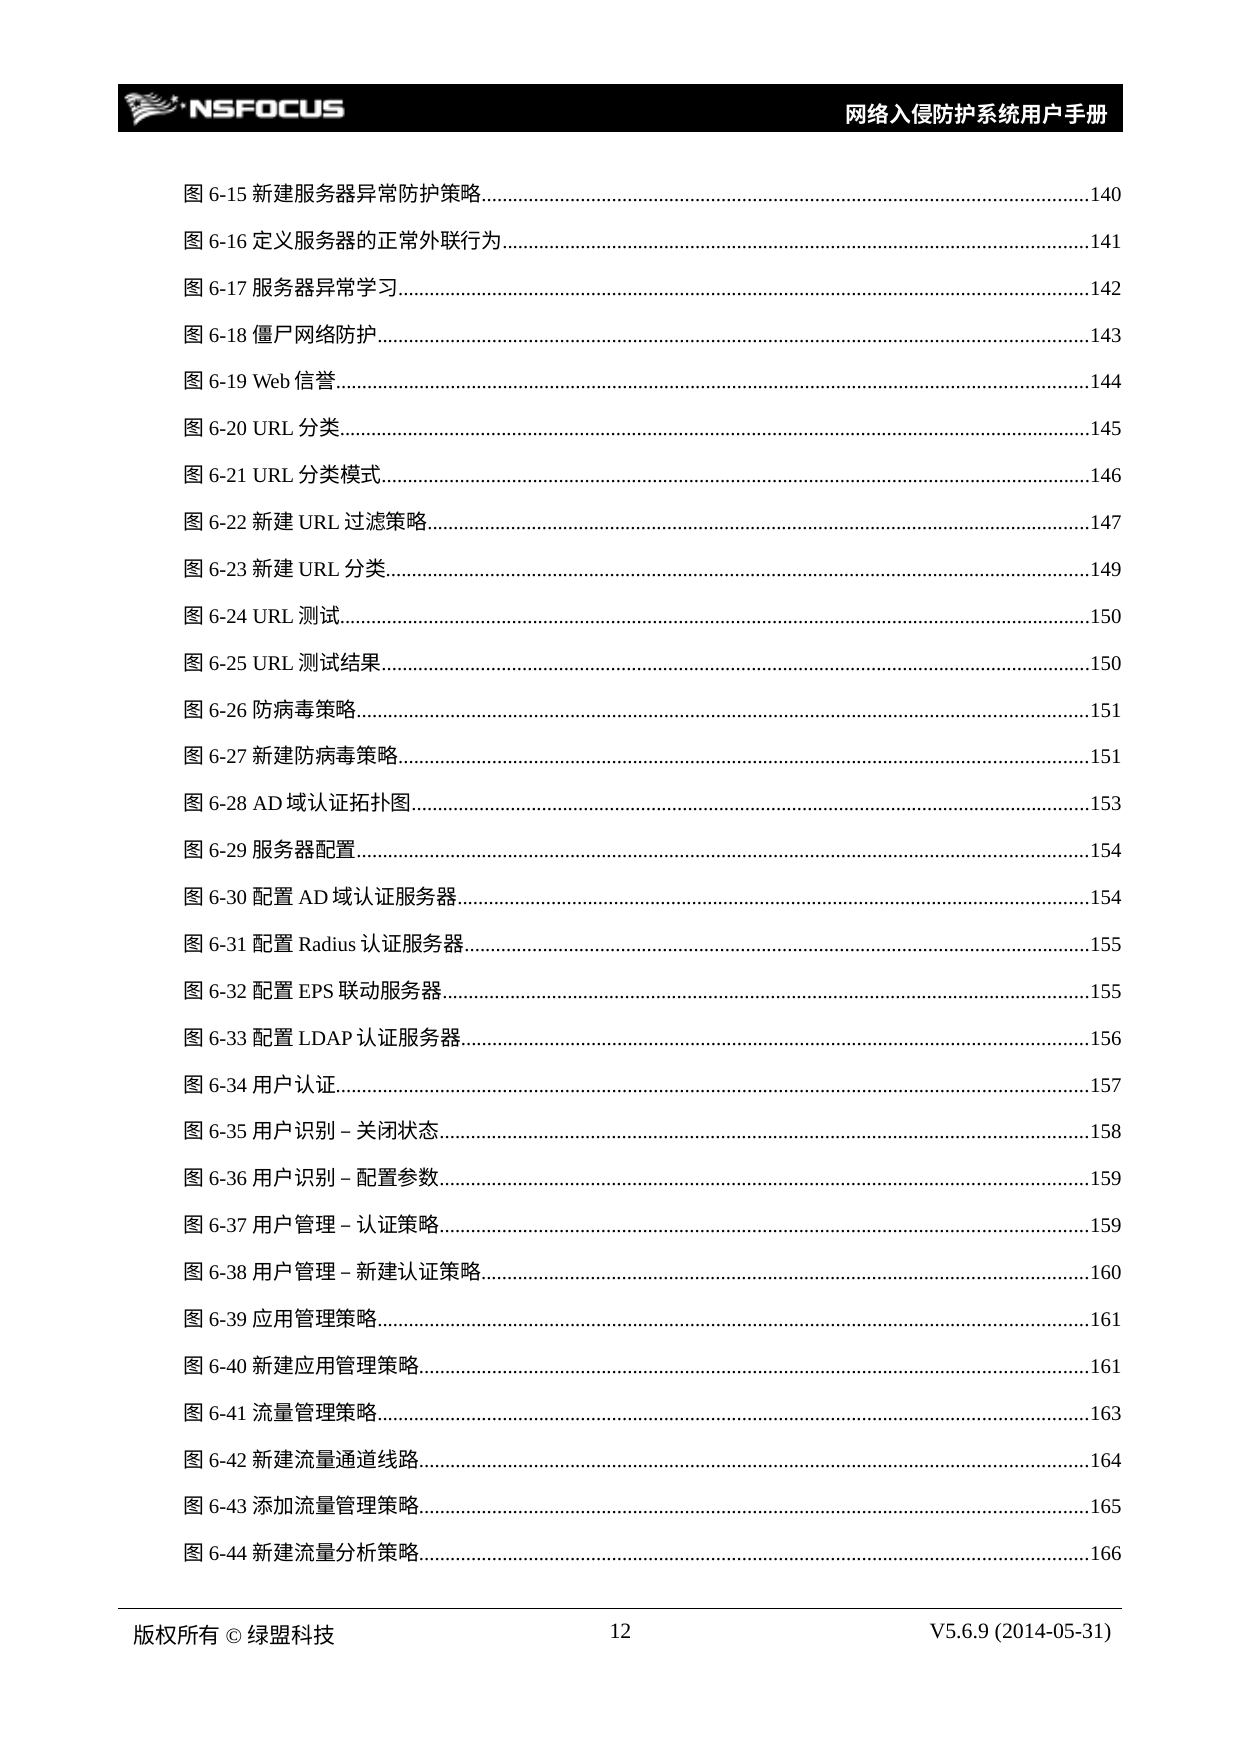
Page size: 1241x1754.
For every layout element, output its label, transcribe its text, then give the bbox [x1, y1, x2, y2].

text 图6-17 服务器异常学习 142 [184, 271, 1122, 301]
text 图6-31 配置Radius认证服务器 155 [184, 927, 1122, 957]
text 图6-39 应用管理策略 161 [184, 1302, 1122, 1332]
text 图6-28 AD域认证拓扑图 153 [184, 787, 1122, 817]
text 图6-38 用户管理 – 新建认证策略 160 [184, 1255, 1122, 1286]
text 图6-30 配置AD域认证服务器 154 [184, 880, 1122, 911]
text 图6-32 配置EPS联动服务器 155 [184, 974, 1122, 1004]
text 图6-18 僵尸网络防护 143 [184, 318, 1122, 348]
text 图6-15 新建服务器异常防护策略 140 [184, 177, 1122, 207]
text 图6-43 添加流量管理策略 165 [184, 1490, 1122, 1520]
text 图6-24 URL测试 150 [184, 599, 1122, 629]
text 图6-25 URL测试结果 150 [184, 646, 1122, 676]
text 图6-33 配置LDAP认证服务器 156 [184, 1021, 1122, 1051]
text 图6-27 新建防病毒策略 151 [184, 740, 1122, 770]
text 图6-36 用户识别 – 配置参数 159 [184, 1162, 1122, 1192]
text 图6-44 新建流量分析策略 166 [184, 1537, 1122, 1567]
text 图6-42 新建流量通道线路 164 [184, 1443, 1122, 1473]
text 图6-40 新建应用管理策略 161 [184, 1349, 1122, 1379]
text 图6-29 服务器配置 154 [184, 833, 1122, 864]
text 图6-26 防病毒策略 151 [184, 693, 1122, 723]
text 图6-21 URL分类模式 146 [184, 458, 1122, 489]
text 图6-34 用户认证 157 [184, 1068, 1122, 1098]
picture [118, 84, 1123, 132]
text 图6-35 用户识别 – 关闭状态 158 [184, 1115, 1122, 1145]
text 图6-22 新建URL过滤策略 147 [184, 505, 1122, 536]
text 图6-23 新建URL分类 149 [184, 552, 1122, 582]
text 图6-16 定义服务器的正常外联行为 141 [184, 224, 1122, 254]
text 图6-37 用户管理 – 认证策略 159 [184, 1208, 1122, 1239]
text 图6-20 URL分类 145 [184, 412, 1122, 442]
text 图6-19 Web信誉 144 [184, 365, 1122, 395]
text 图6-41 流量管理策略 163 [184, 1396, 1122, 1426]
